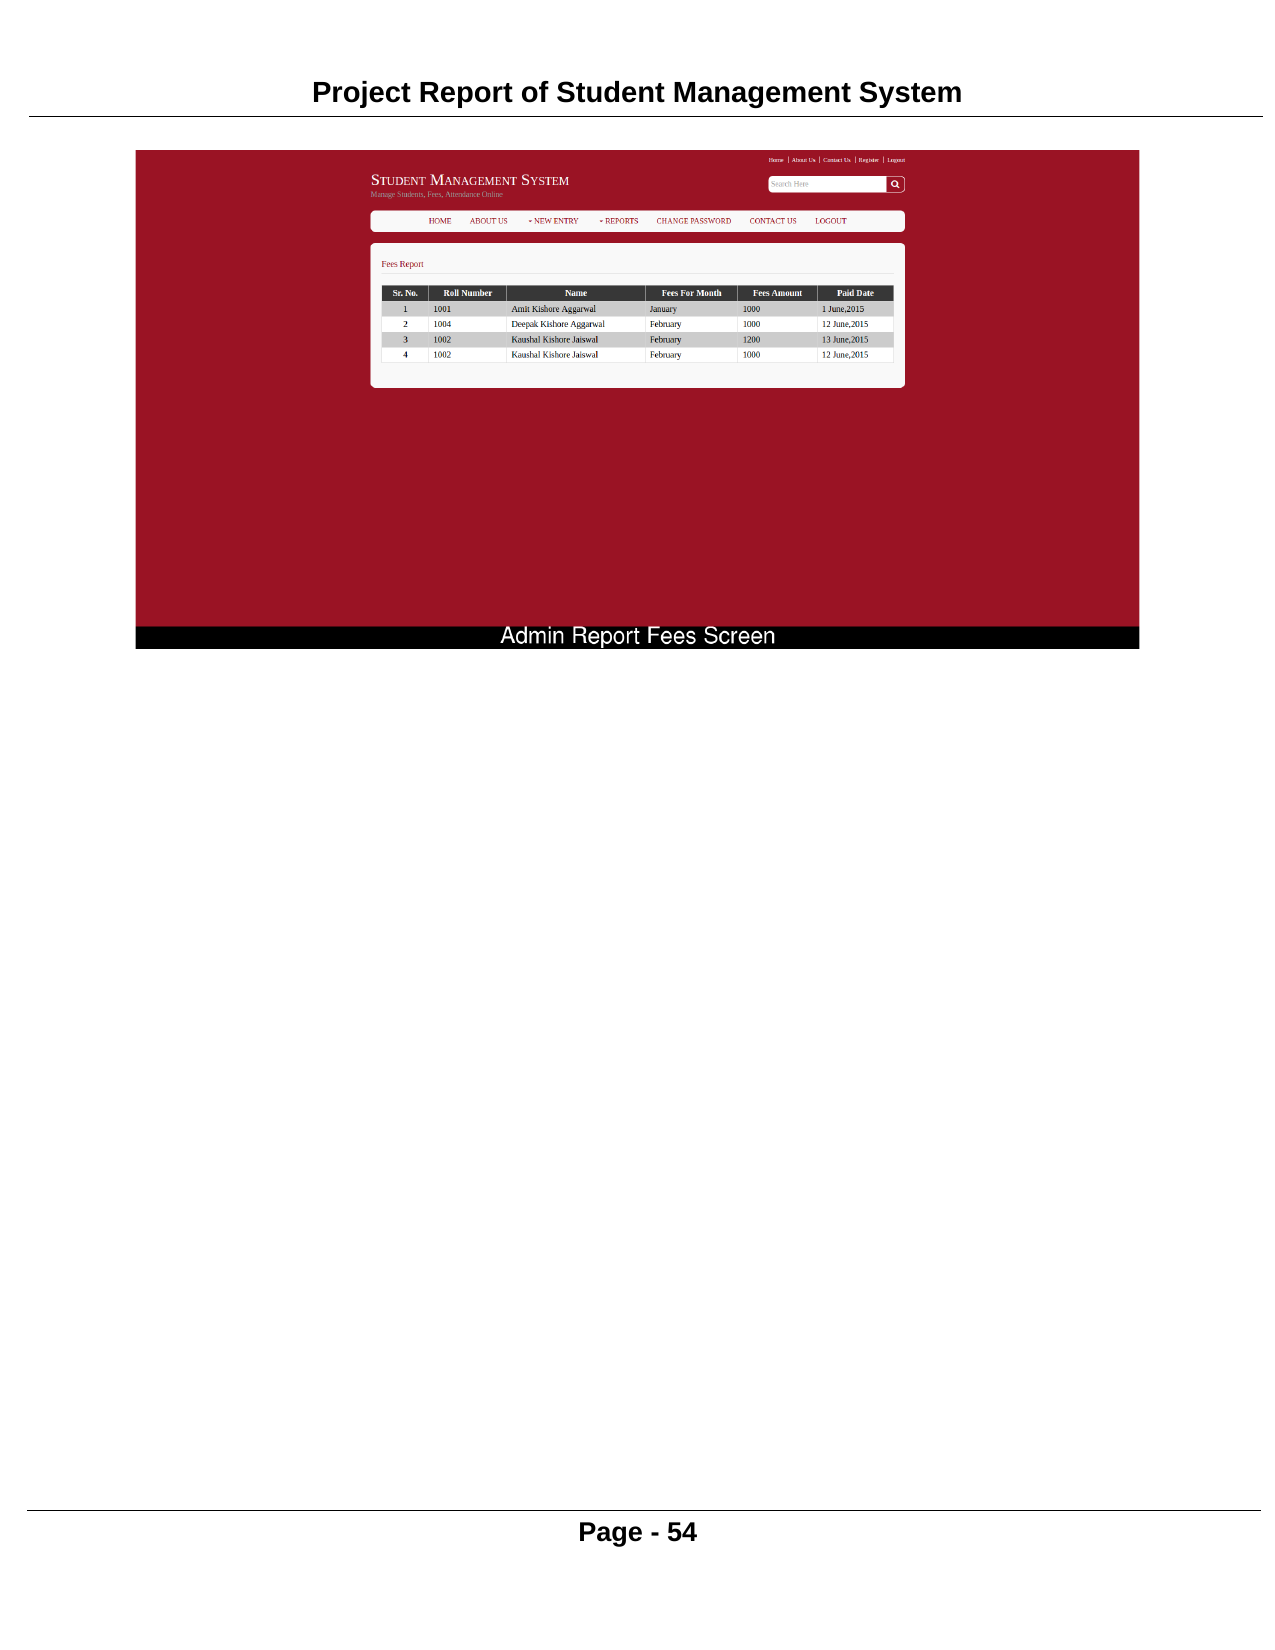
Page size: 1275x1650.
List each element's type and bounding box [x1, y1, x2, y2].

picture [135, 150, 1140, 649]
